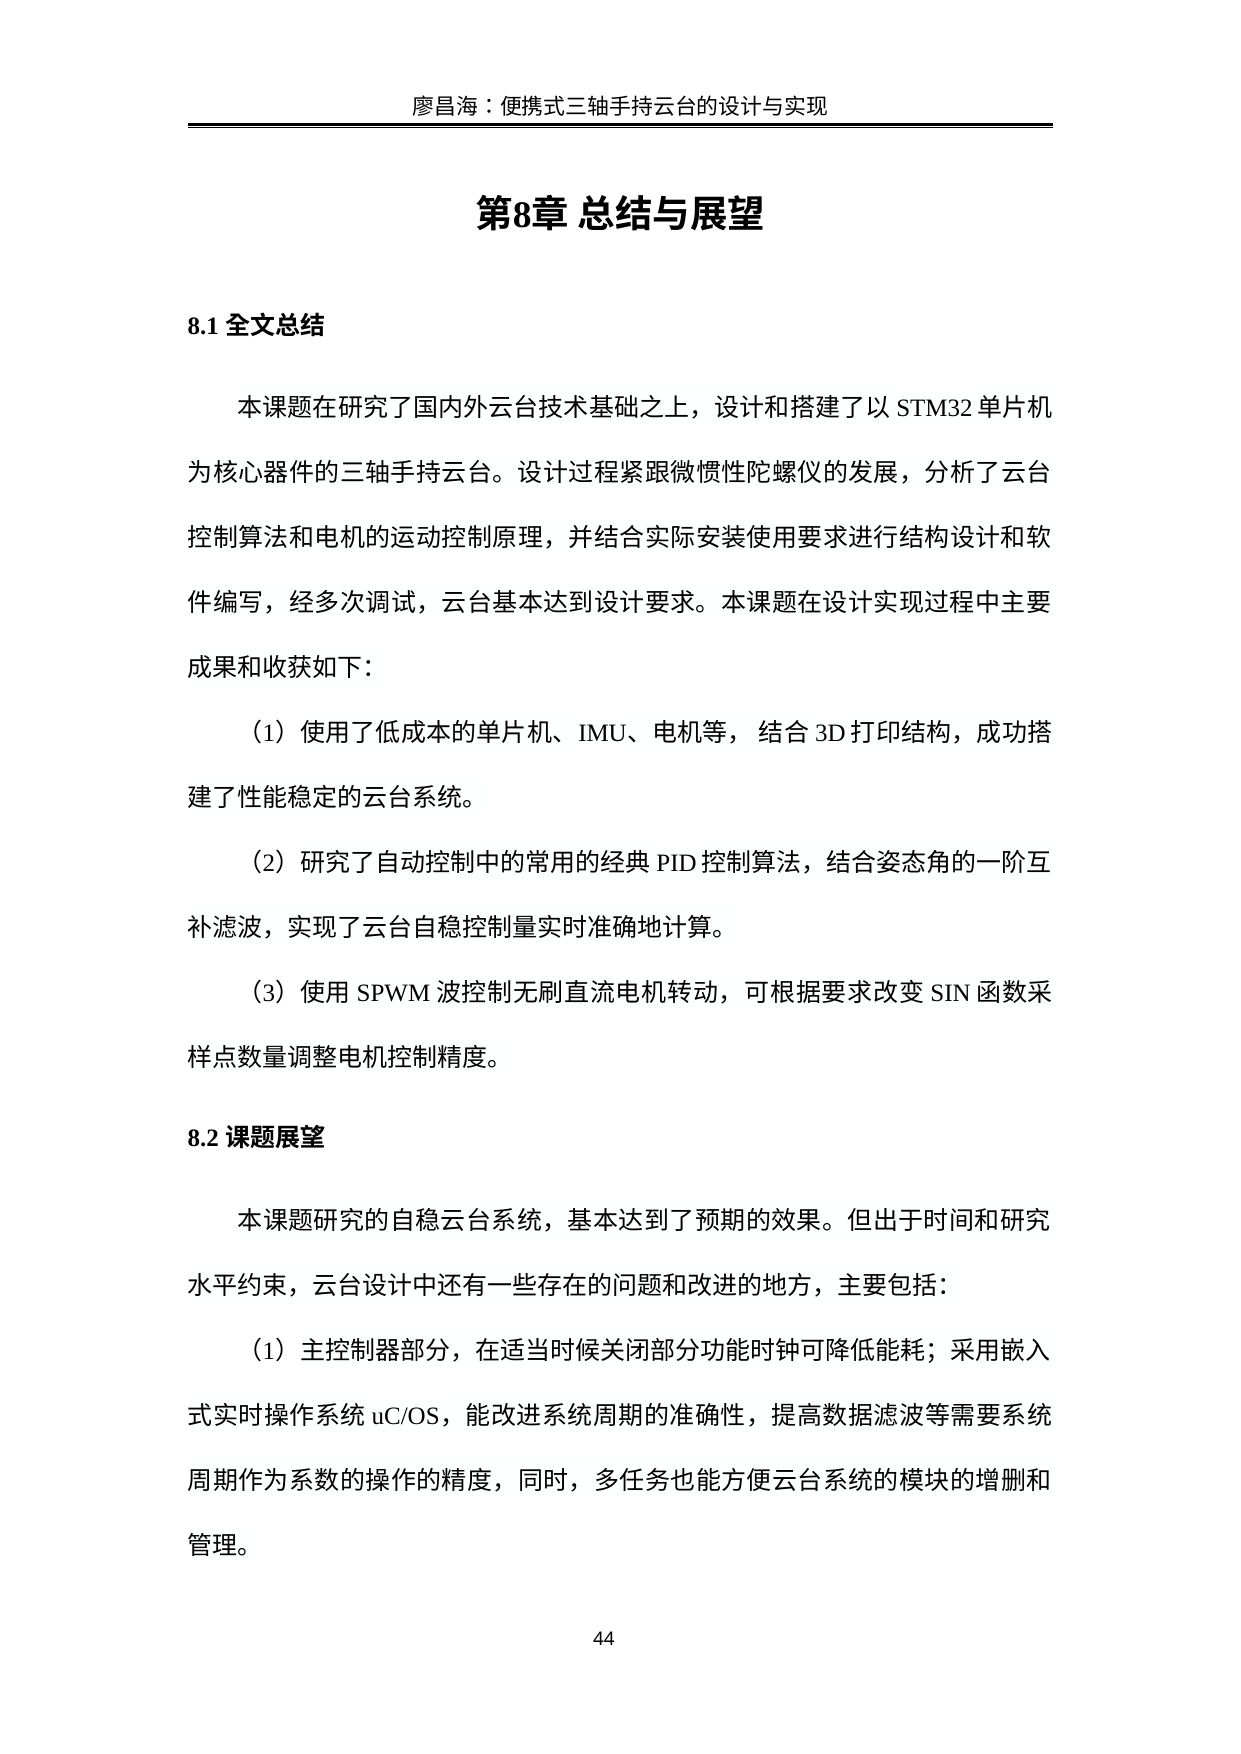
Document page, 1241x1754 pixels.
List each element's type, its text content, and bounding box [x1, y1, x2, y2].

list 主控制器部分，在适当时候关闭部分功能时钟可降低能耗；采用嵌入式实时操作系统uC/OS，能改进系统周期的准确性，提高数据滤波等需要系统周期作为系数的操作的精度，同时，多任务也能方便云台系统的模块的增删和管理。 [187, 1316, 1053, 1576]
subtitle 总结与展望 [187, 178, 1053, 243]
subtitle 全文总结 [187, 292, 1053, 357]
list 使用SPWM波控制无刷直流电机转动，可根据要求改变SIN函数采样点数量调整电机控制精度。 [187, 958, 1053, 1088]
text 本课题在研究了国内外云台技术基础之上，设计和搭建了以STM32单片机为核心器件的三轴手持云台。设计过程紧跟微惯性陀螺仪的发展，分析了云台控制算法和电机的运动控制原理，并结合实际安装使用要求进行结构设计和软件编写，经多次调试，云台基本达到设计要求。本课题在设计实现过程中主要成果和收获如下： [187, 373, 1053, 698]
list 研究了自动控制中的常用的经典PID控制算法，结合姿态角的一阶互补滤波，实现了云台自稳控制量实时准确地计算。 [187, 828, 1053, 958]
list 使用了低成本的单片机、IMU、电机等， 结合3D打印结构，成功搭建了性能稳定的云台系统。 [187, 698, 1053, 828]
subtitle 课题展望 [187, 1104, 1053, 1169]
text 本课题研究的自稳云台系统，基本达到了预期的效果。但出于时间和研究水平约束，云台设计中还有一些存在的问题和改进的地方，主要包括： [187, 1186, 1053, 1316]
